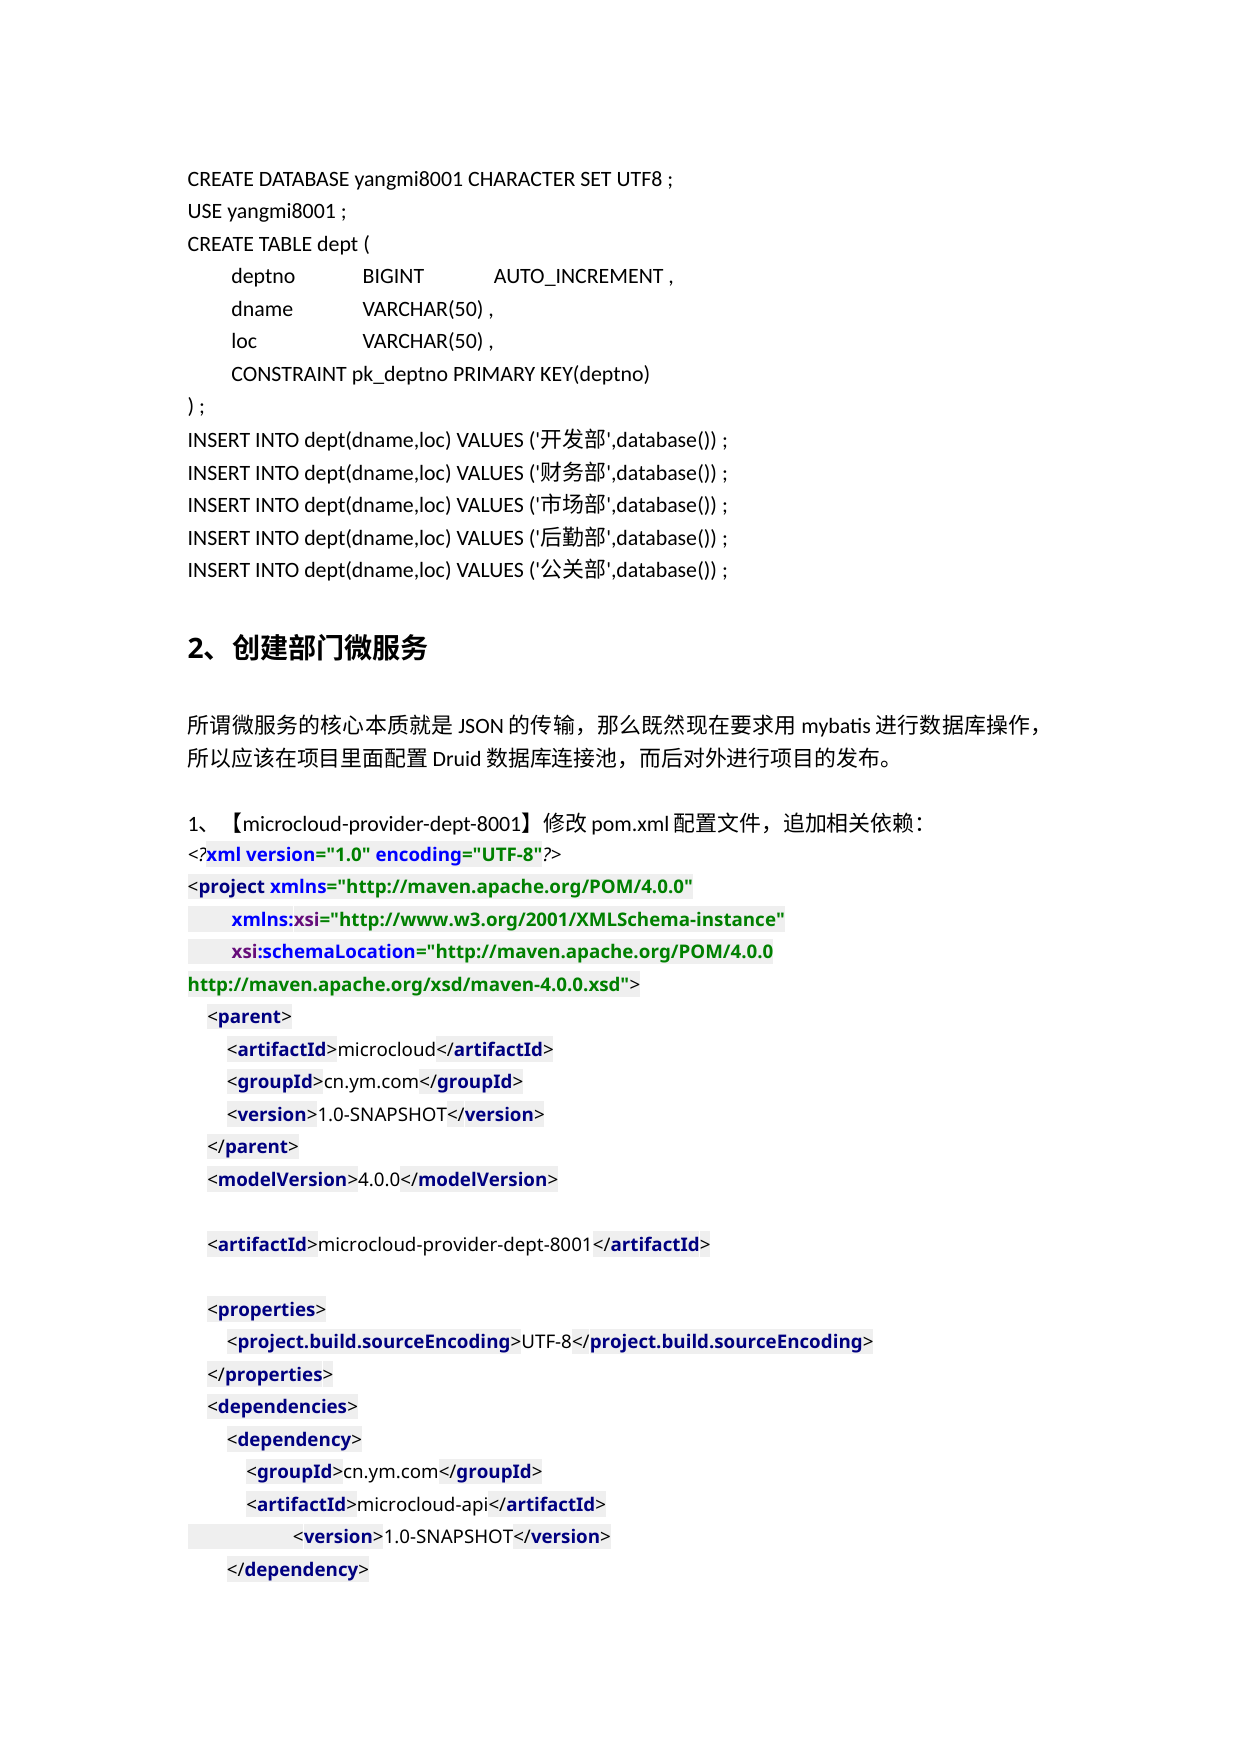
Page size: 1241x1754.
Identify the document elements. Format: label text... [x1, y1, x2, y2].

list INSERT INTO dept(dname,loc) VALUES ('开发部',database()) ; [187, 422, 1053, 454]
subtitle 创建部门微服务 [187, 614, 1053, 679]
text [187, 1520, 1053, 1585]
list 所谓微服务的核心本质就是JSON的传输，那么既然现在要求用mybatis进行数据库操作，所以应该在项目里面配置Druid数据库连接池，而后对外进行项目的发布。 [187, 708, 1053, 773]
list CREATE TABLE dept ( [187, 227, 1053, 259]
list ) ; [187, 389, 1053, 422]
list INSERT INTO dept(dname,loc) VALUES ('财务部',database()) ; [187, 454, 1053, 487]
list dname VARCHAR(50) , [187, 292, 1053, 324]
list CREATE DATABASE yangmi8001 CHARACTER SET UTF8 ; [187, 162, 1053, 194]
list INSERT INTO dept(dname,loc) VALUES ('后勤部',database()) ; [187, 519, 1053, 552]
list loc VARCHAR(50) , [187, 324, 1053, 357]
list INSERT INTO dept(dname,loc) VALUES ('市场部',database()) ; [187, 487, 1053, 519]
list deptno BIGINT AUTO_INCREMENT , [187, 259, 1053, 292]
list CONSTRAINT pk_deptno PRIMARY KEY(deptno) [187, 357, 1053, 389]
text <?xml version="1.0" encoding="UTF-8"?> <project xmlns="http://maven.apache.org/POM/4.0.0" xmlns:xsi="http://www.w3.org/2001/XMLSchema-instance" xsi:schemaLocation="http://maven.apache.org/POM/4.0.0 http://maven.apache.org/xsd/maven-4.0.0.xsd"> <parent> <artifactId>microcloud</artifactId> <groupId>cn.ym.com</groupId> <version>1.0-SNAPSHOT</version> </parent> <modelVersion>4.0.0</modelVersion> <artifactId>microcloud-provider-dept-8001</artifactId> <properties> <project.build.sourceEncoding>UTF-8</project.build.sourceEncoding> </properties> <dependencies> <dependency> <groupId>cn.ym.com</groupId> <artifactId>microcloud-api</artifactId> [187, 838, 1053, 1520]
list USE yangmi8001 ; [187, 194, 1053, 227]
list 【microcloud-provider-dept-8001】修改pom.xml配置文件，追加相关依赖： [187, 805, 1053, 838]
list INSERT INTO dept(dname,loc) VALUES ('公关部',database()) ; [187, 552, 1053, 584]
